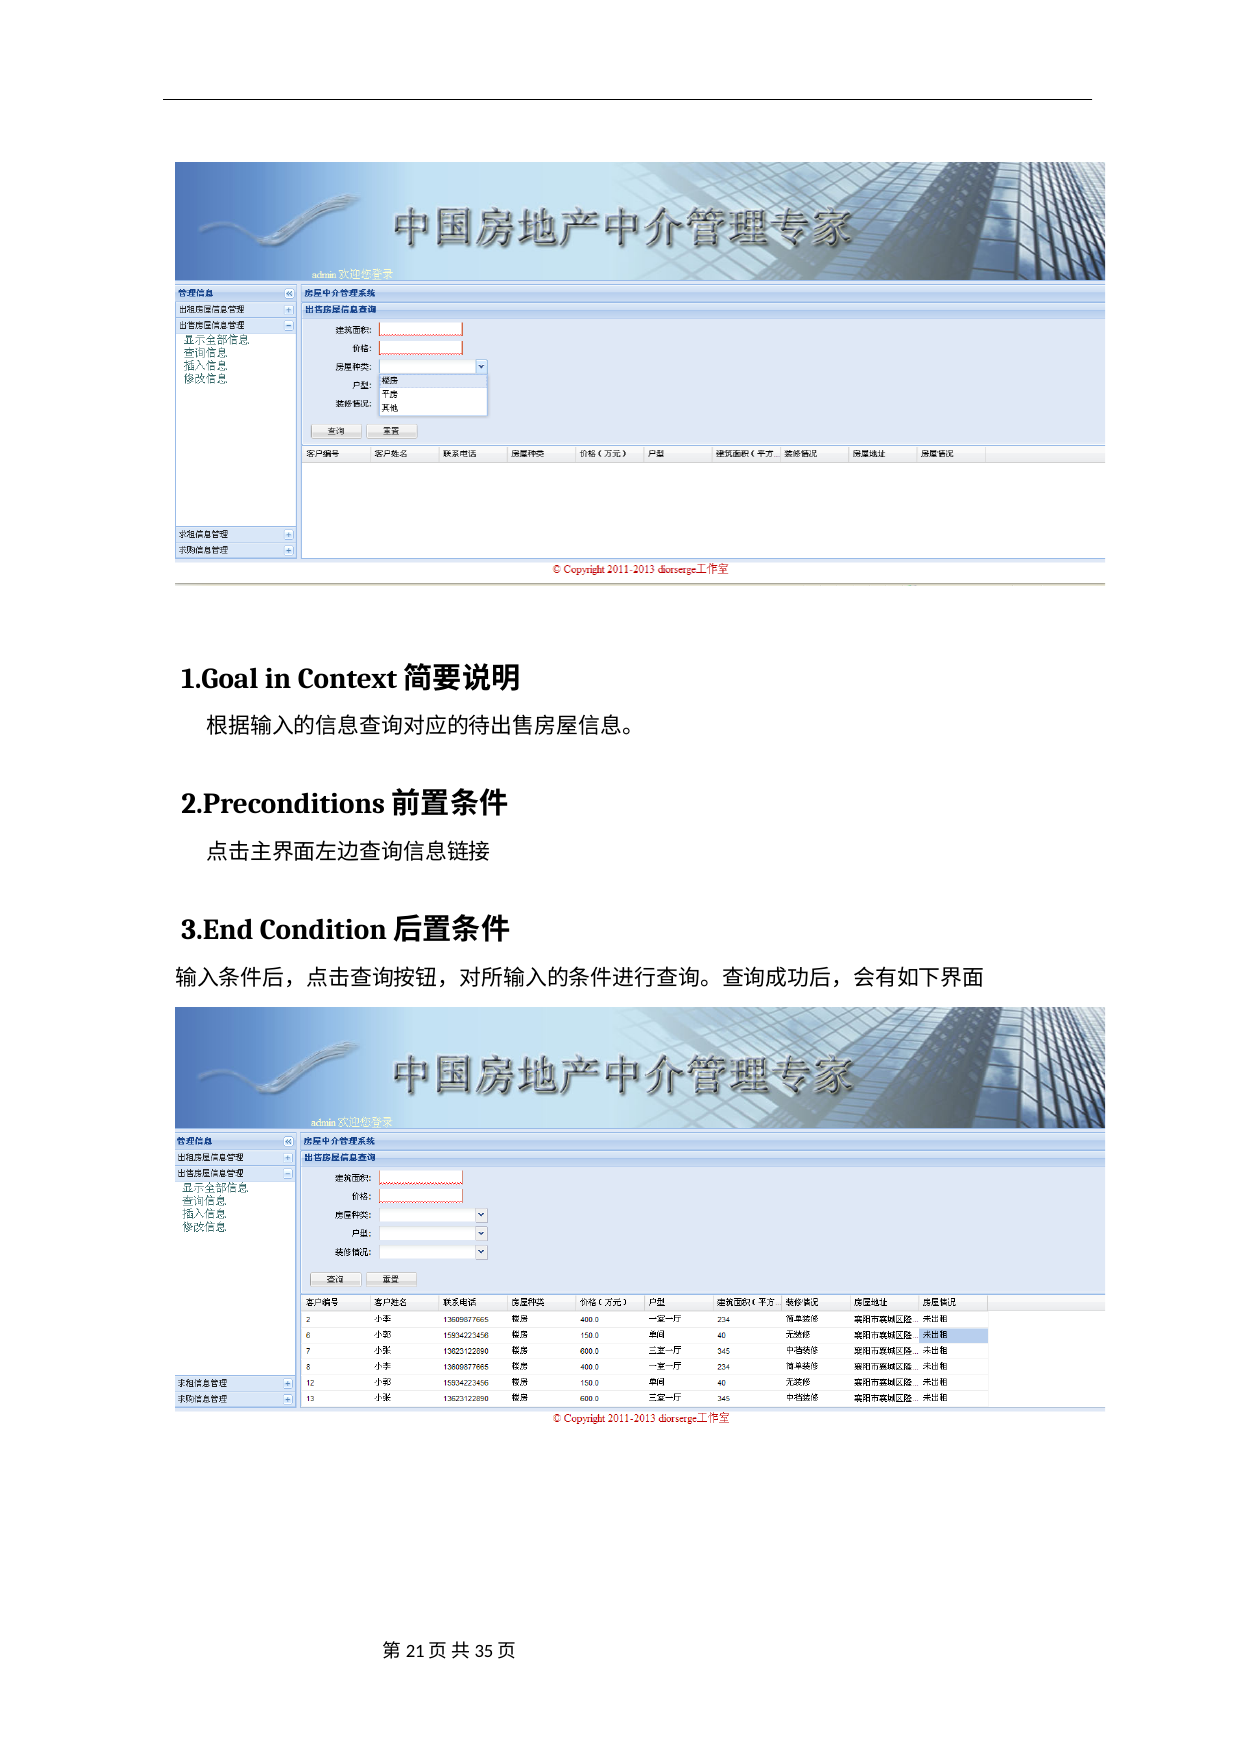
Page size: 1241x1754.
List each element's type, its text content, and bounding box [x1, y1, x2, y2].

subtitle 1.Goal in Context 简要说明 [181, 643, 1092, 708]
subtitle 2.Preconditions 前置条件 [181, 769, 1092, 834]
picture [175, 162, 1105, 586]
text 点击主界面左边查询信息链接 [162, 834, 1092, 866]
text 根据输入的信息查询对应的待出售房屋信息。 [162, 708, 1092, 740]
picture [175, 1007, 1105, 1431]
subtitle 3.End Condition 后置条件 [181, 894, 1092, 959]
list 输入条件后，点击查询按钮，对所输入的条件进行查询。查询成功后，会有如下界面 [175, 959, 1092, 992]
